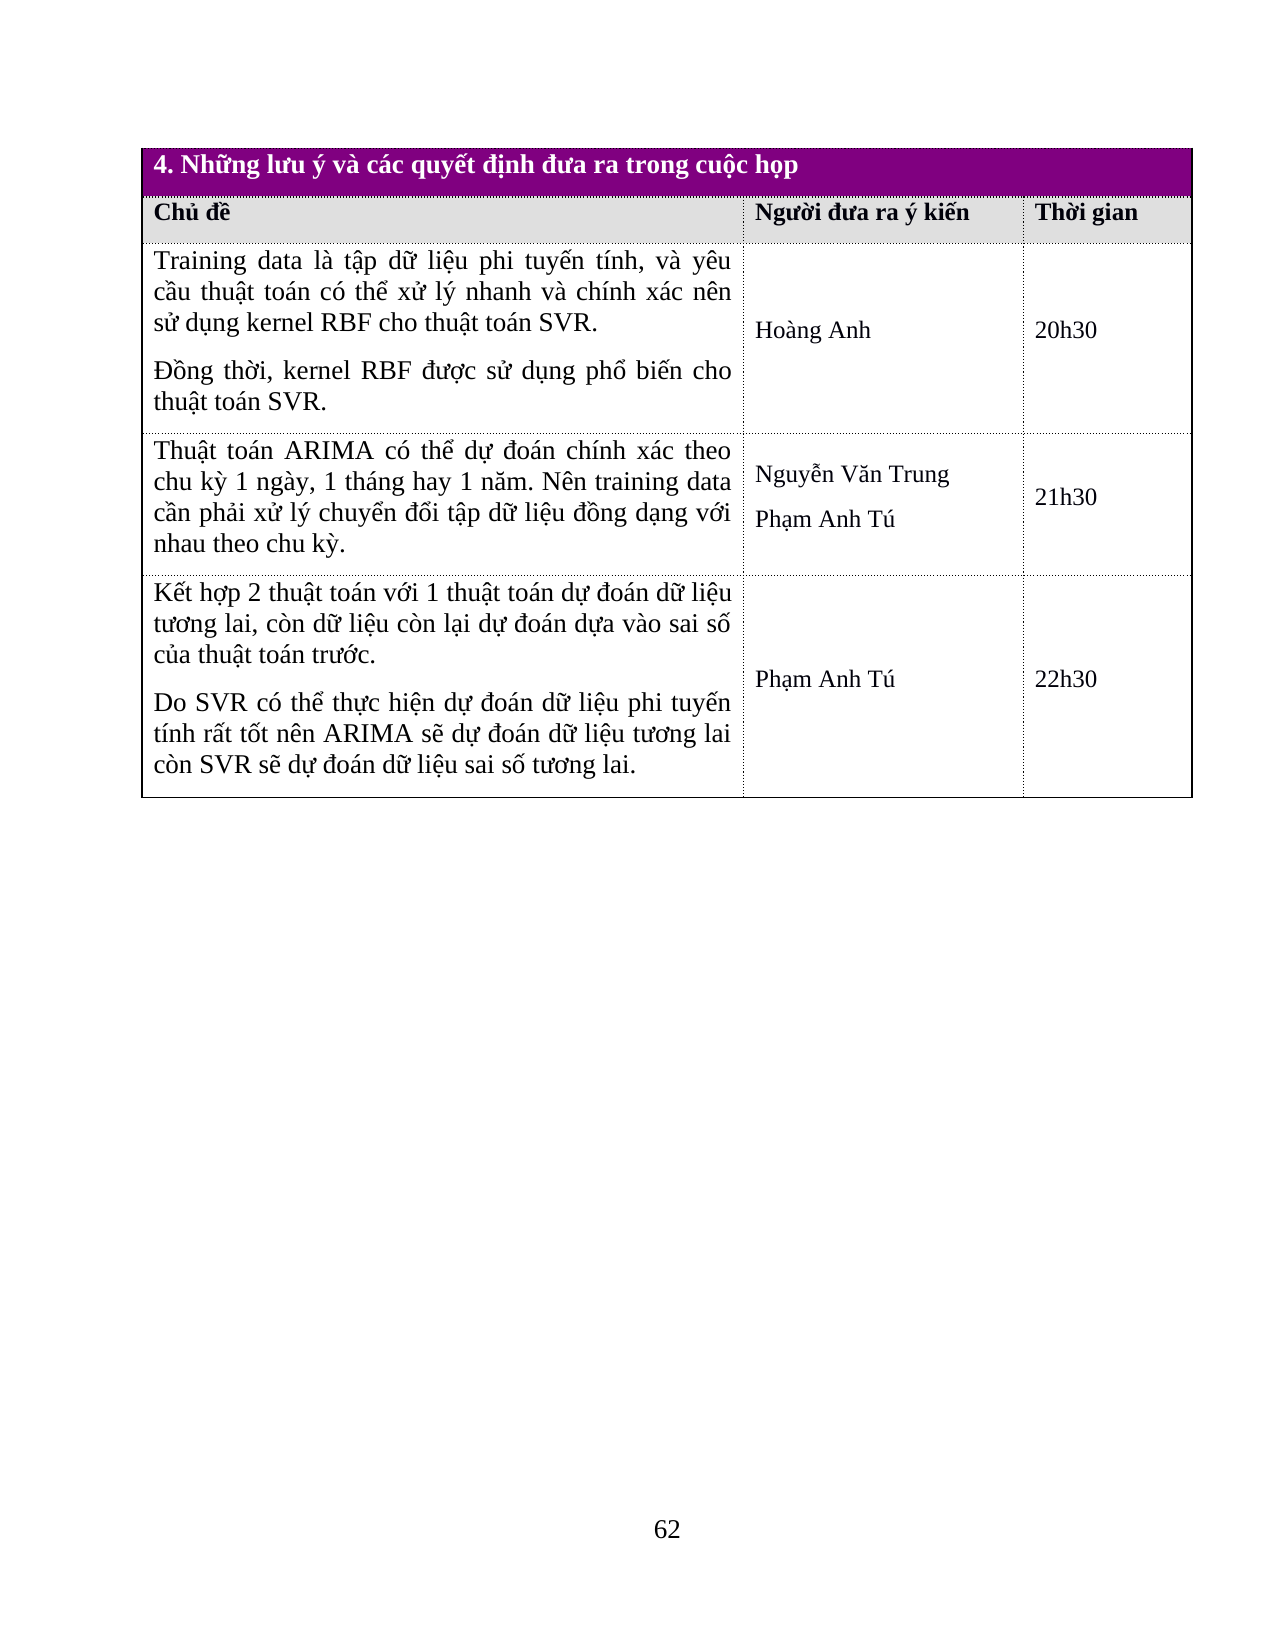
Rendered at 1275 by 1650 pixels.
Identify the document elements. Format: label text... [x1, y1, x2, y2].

table_cell 22h30 [1023, 575, 1191, 796]
table_cell Training data là tập dữ liệu phi tuyến tính, và yêu cầu thuật toán có thể xử lý nhanh và chính xác nên sử dụng kernel RBF cho thuật toán SVR. Đồng thời, kernel RBF được sử dụng phổ biến cho thuật toán SVR. [143, 243, 744, 433]
table_cell Phạm Anh Tú [744, 575, 1023, 796]
table_cell 21h30 [1023, 433, 1191, 575]
table_cell Người đưa ra ý kiến [744, 196, 1023, 243]
table_header 4. Những lưu ý và các quyết định đưa ra trong cuộc họp [143, 148, 1191, 196]
table_cell 20h30 [1023, 243, 1191, 433]
table_cell Thời gian [1023, 196, 1191, 243]
table_cell Kết hợp 2 thuật toán với 1 thuật toán dự đoán dữ liệu tương lai, còn dữ liệu còn lại dự đoán dựa vào sai số của thuật toán trước. Do SVR có thể thực hiện dự đoán dữ liệu phi tuyến tính rất tốt nên ARIMA sẽ dự đoán dữ liệu tương lai còn SVR sẽ dự đoán dữ liệu sai số tương lai. [143, 575, 744, 796]
table_cell Nguyễn Văn Trung Phạm Anh Tú [744, 433, 1023, 575]
table_cell Chủ đề [143, 196, 744, 243]
table_cell Thuật toán ARIMA có thể dự đoán chính xác theo chu kỳ 1 ngày, 1 tháng hay 1 năm. Nên training data cần phải xử lý chuyển đổi tập dữ liệu đồng dạng với nhau theo chu kỳ. [143, 433, 744, 575]
table_cell Hoàng Anh [744, 243, 1023, 433]
